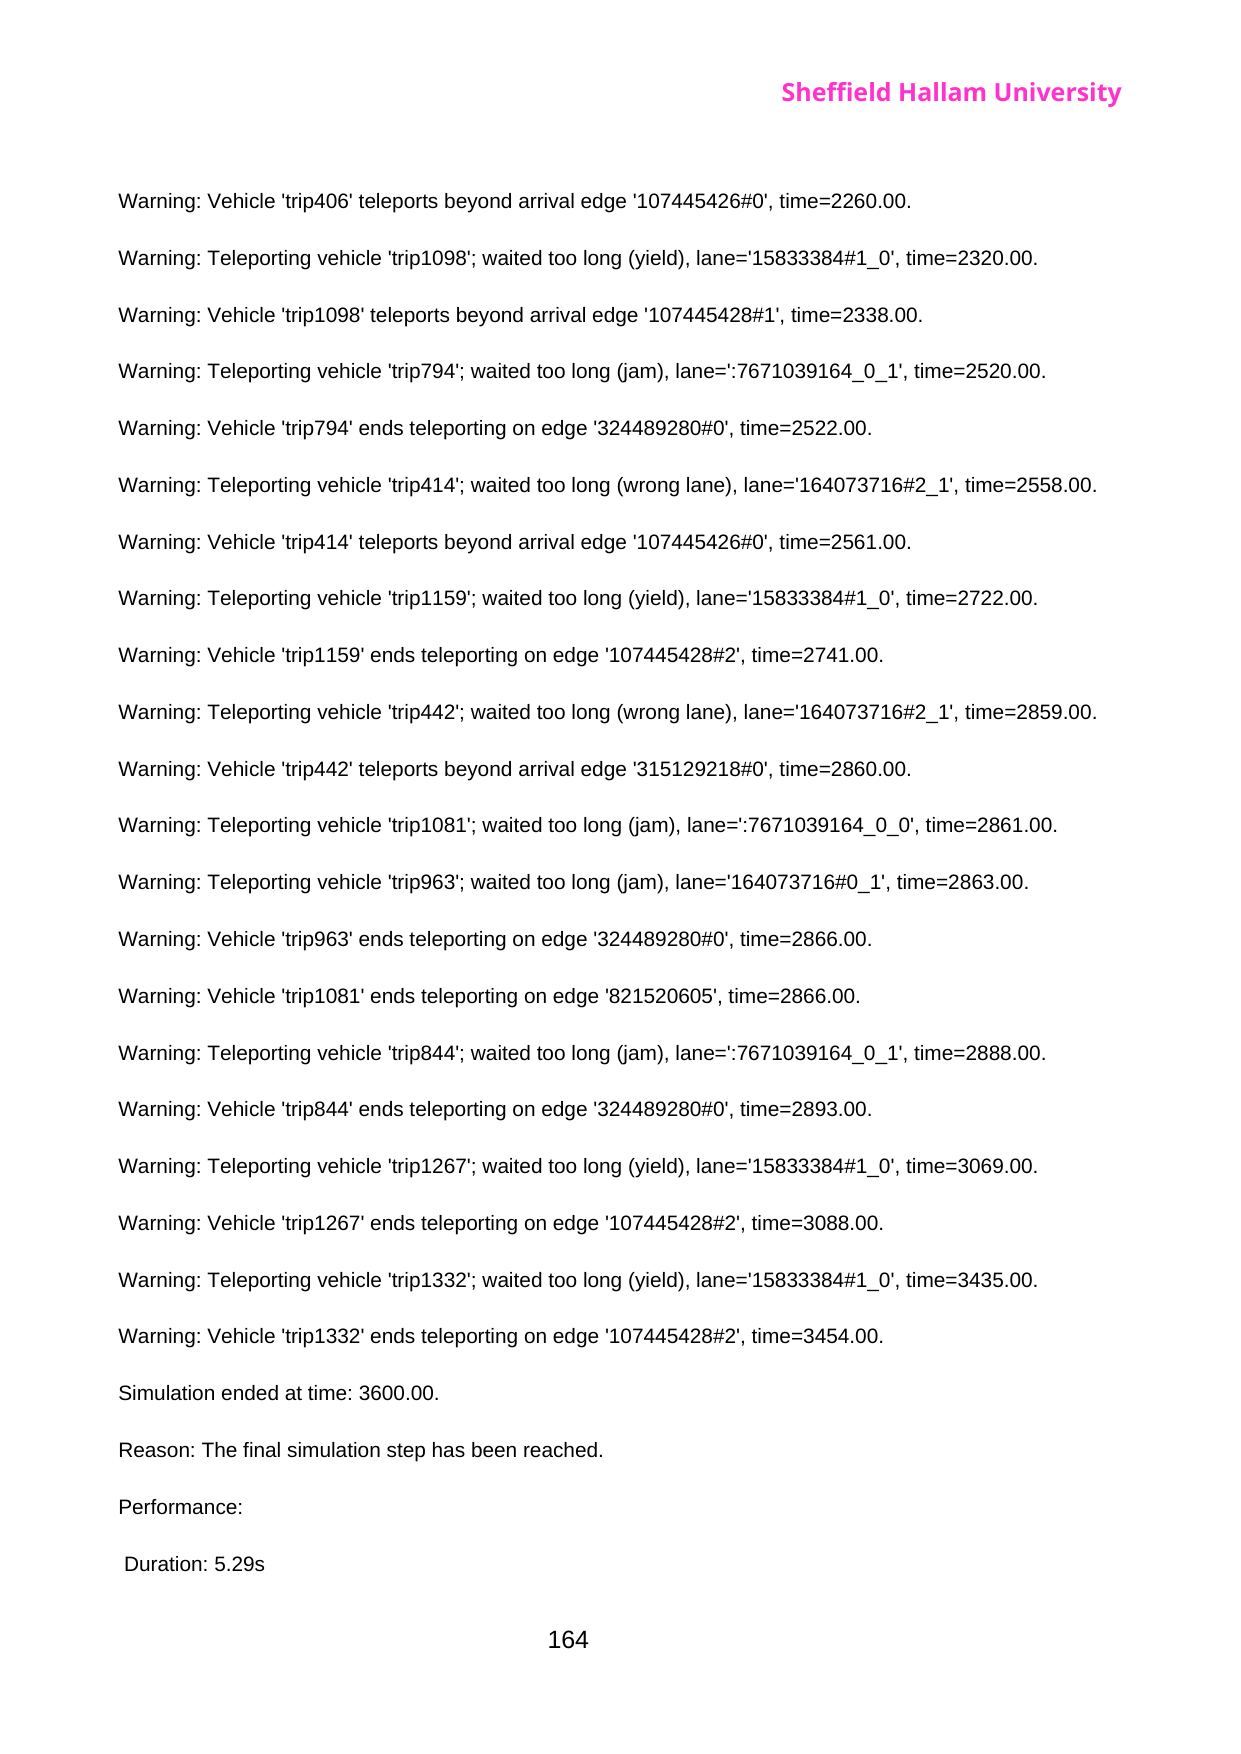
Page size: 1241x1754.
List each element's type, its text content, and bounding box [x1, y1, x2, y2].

text Warning: Teleporting vehicle 'trip1332'; waited too long (yield), lane='15833384#1_0', time=3435.00. [118, 1267, 1122, 1291]
text Warning: Teleporting vehicle 'trip442'; waited too long (wrong lane), lane='164073716#2_1', time=2859.00. [118, 700, 1122, 724]
text Warning: Vehicle 'trip844' ends teleporting on edge '324489280#0', time=2893.00. [118, 1097, 1122, 1121]
text Warning: Teleporting vehicle 'trip1267'; waited too long (yield), lane='15833384#1_0', time=3069.00. [118, 1154, 1122, 1178]
text Warning: Teleporting vehicle 'trip1159'; waited too long (yield), lane='15833384#1_0', time=2722.00. [118, 586, 1122, 610]
text Warning: Vehicle 'trip1332' ends teleporting on edge '107445428#2', time=3454.00. [118, 1324, 1122, 1348]
text Warning: Vehicle 'trip414' teleports beyond arrival edge '107445426#0', time=2561.00. [118, 529, 1122, 553]
text Warning: Vehicle 'trip1098' teleports beyond arrival edge '107445428#1', time=2338.00. [118, 302, 1122, 326]
text Duration: 5.29s [118, 1551, 1122, 1575]
text Warning: Vehicle 'trip963' ends teleporting on edge '324489280#0', time=2866.00. [118, 927, 1122, 951]
text Warning: Teleporting vehicle 'trip1081'; waited too long (jam), lane=':7671039164_0_0', time=2861.00. [118, 813, 1122, 837]
text Simulation ended at time: 3600.00. [118, 1381, 1122, 1405]
text Warning: Teleporting vehicle 'trip844'; waited too long (jam), lane=':7671039164_0_1', time=2888.00. [118, 1040, 1122, 1064]
text Warning: Vehicle 'trip1081' ends teleporting on edge '821520605', time=2866.00. [118, 984, 1122, 1008]
text Warning: Teleporting vehicle 'trip963'; waited too long (jam), lane='164073716#0_1', time=2863.00. [118, 870, 1122, 894]
text Warning: Vehicle 'trip1159' ends teleporting on edge '107445428#2', time=2741.00. [118, 643, 1122, 667]
text Warning: Vehicle 'trip406' teleports beyond arrival edge '107445426#0', time=2260.00. [118, 189, 1122, 213]
text Warning: Teleporting vehicle 'trip1098'; waited too long (yield), lane='15833384#1_0', time=2320.00. [118, 246, 1122, 269]
text Warning: Vehicle 'trip1267' ends teleporting on edge '107445428#2', time=3088.00. [118, 1211, 1122, 1235]
text Warning: Teleporting vehicle 'trip414'; waited too long (wrong lane), lane='164073716#2_1', time=2558.00. [118, 473, 1122, 497]
text Warning: Teleporting vehicle 'trip794'; waited too long (jam), lane=':7671039164_0_1', time=2520.00. [118, 359, 1122, 383]
text Reason: The final simulation step has been reached. [118, 1438, 1122, 1462]
text Warning: Vehicle 'trip442' teleports beyond arrival edge '315129218#0', time=2860.00. [118, 757, 1122, 781]
text Warning: Vehicle 'trip794' ends teleporting on edge '324489280#0', time=2522.00. [118, 416, 1122, 440]
text Performance: [118, 1494, 1122, 1518]
